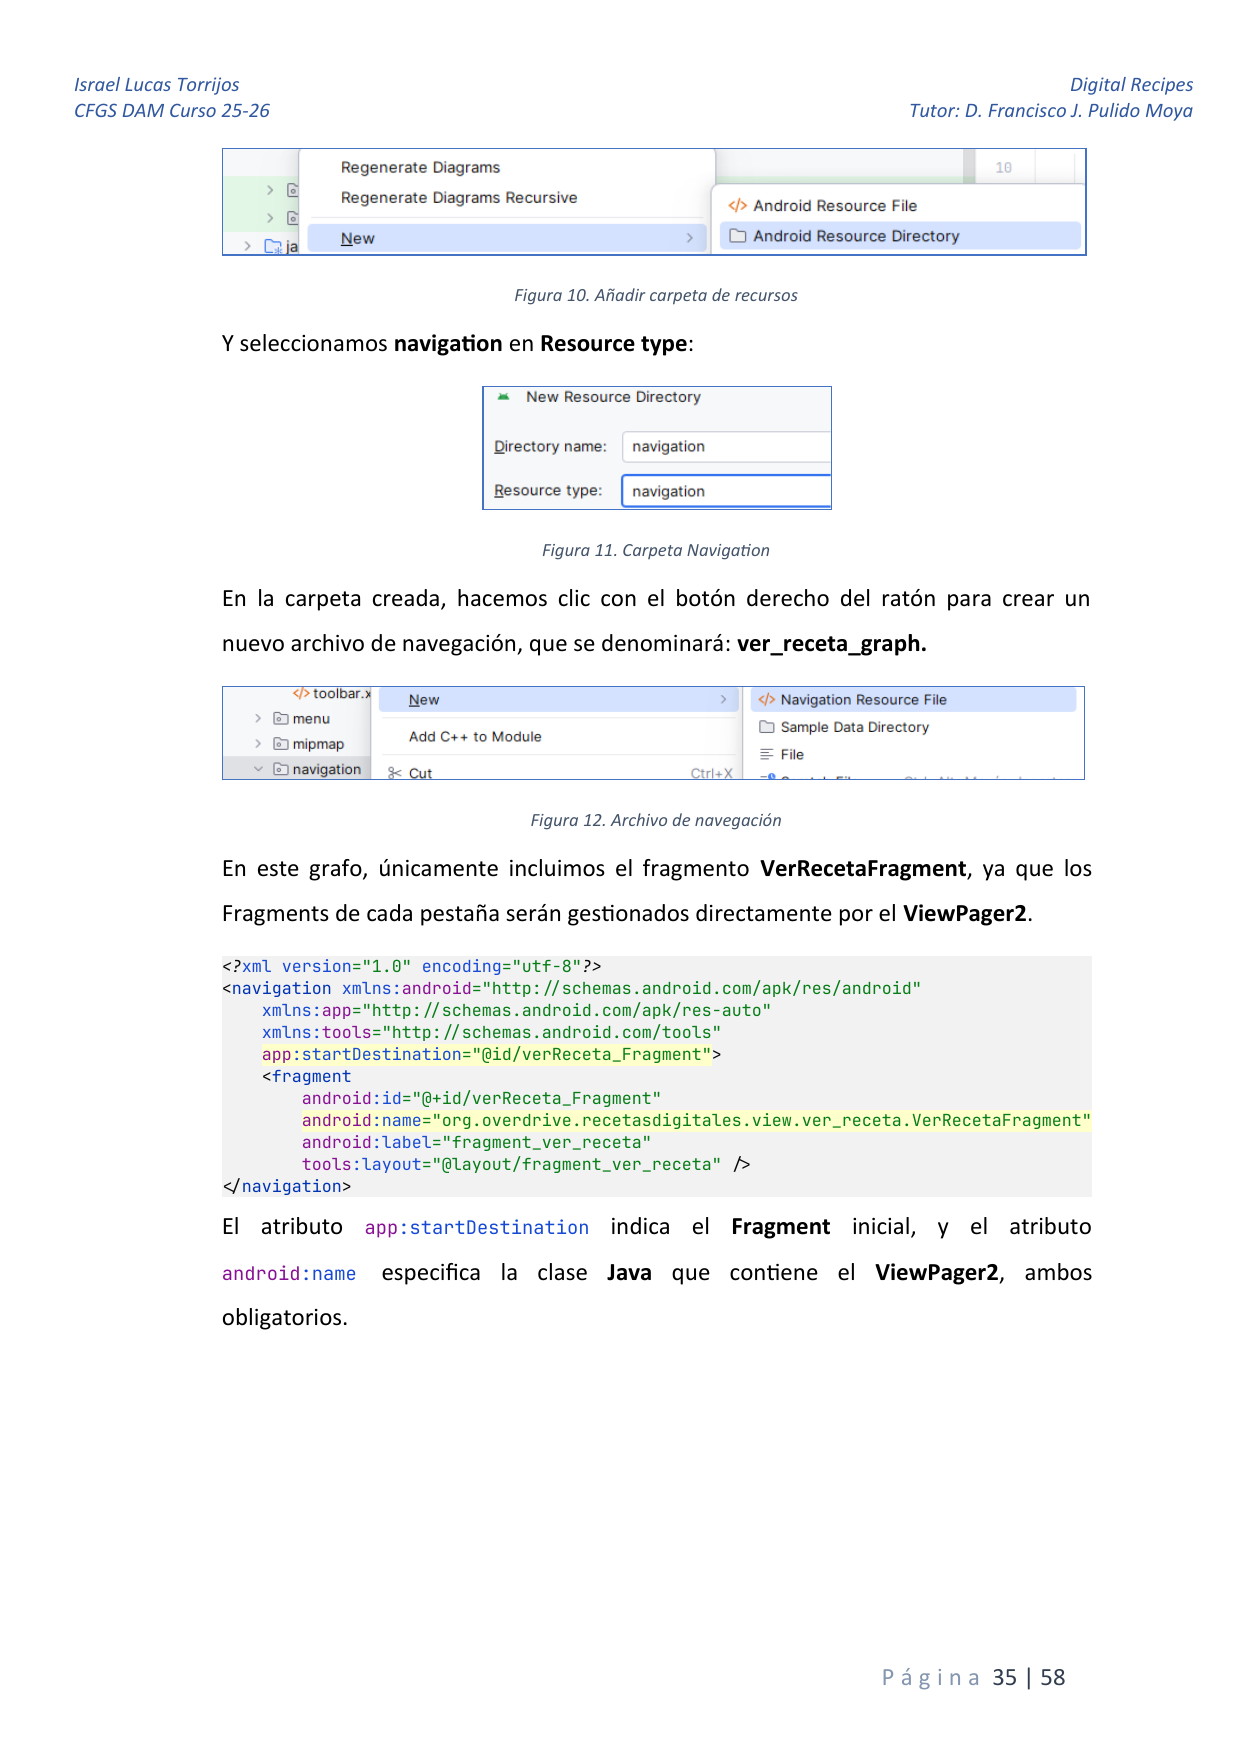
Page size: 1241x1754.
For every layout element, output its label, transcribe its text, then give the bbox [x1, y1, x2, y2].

text Figura 11. Carpeta Navigation [222, 538, 1092, 561]
text <?xml version="1.0" encoding="utf-8"?> <navigation xmlns:android="http://schemas.android.com/apk/res/android" xmlns:app="http://schemas.android.com/apk/res-auto" xmlns:tools="http://schemas.android.com/tools" app:startDestination="@id/verReceta_Fragment"> <fragment android:id="@+id/verReceta_Fragment" android:name="org.overdrive.recetasdigitales.view.ver_receta.VerRecetaFragment" android:label="fragment_ver_receta" tools:layout="@layout/fragment_ver_receta" /> </navigation> [222, 956, 1092, 1197]
text En este grafo, únicamente incluimos el fragmento VerRecetaFragment, ya que los Fragments de cada pestaña serán gestionados directamente por el ViewPager2. [222, 852, 1092, 928]
picture [484, 387, 831, 509]
text Figura 10. Añadir carpeta de recursos [222, 283, 1092, 306]
text Figura 12. Archivo de navegación [222, 808, 1092, 831]
text En la carpeta creada, hacemos clic con el botón derecho del ratón para crear un nuevo archivo de navegación, que se denominará: ver_receta_graph. [222, 582, 1092, 658]
picture [223, 149, 1085, 254]
picture [223, 687, 1084, 779]
text El atributo app:startDestination indica el Fragment inicial, y el atributo android:name especifica la clase Java que contiene el ViewPager2, ambos obligatorios. [222, 1210, 1092, 1332]
text Y seleccionamos navigation en Resource type: [222, 327, 1092, 358]
